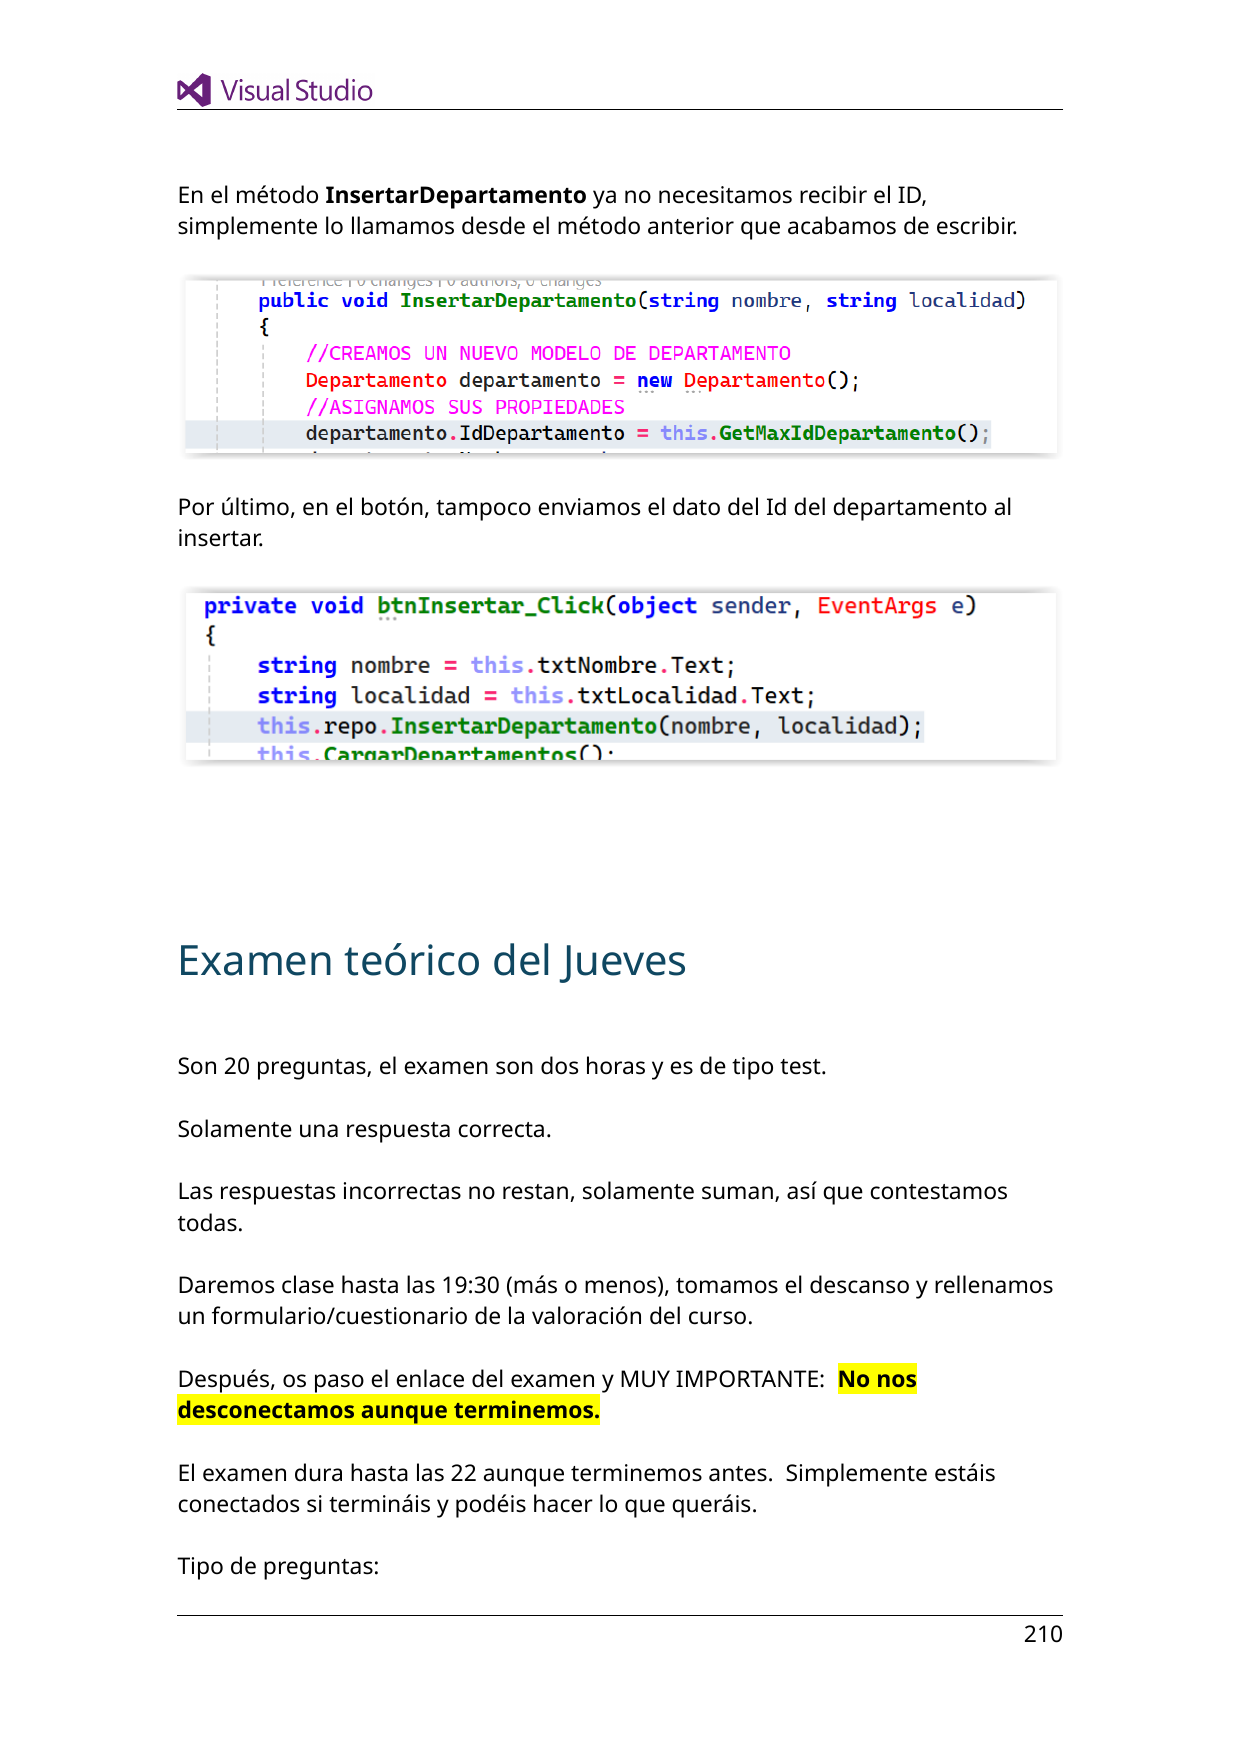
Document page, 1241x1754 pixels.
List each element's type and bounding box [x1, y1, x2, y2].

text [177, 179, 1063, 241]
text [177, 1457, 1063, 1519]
picture [177, 584, 1063, 768]
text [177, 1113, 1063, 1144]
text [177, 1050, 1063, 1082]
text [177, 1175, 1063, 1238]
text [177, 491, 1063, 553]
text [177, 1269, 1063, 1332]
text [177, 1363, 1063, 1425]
picture [177, 272, 1063, 460]
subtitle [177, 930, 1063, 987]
picture [177, 73, 375, 107]
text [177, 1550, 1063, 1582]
